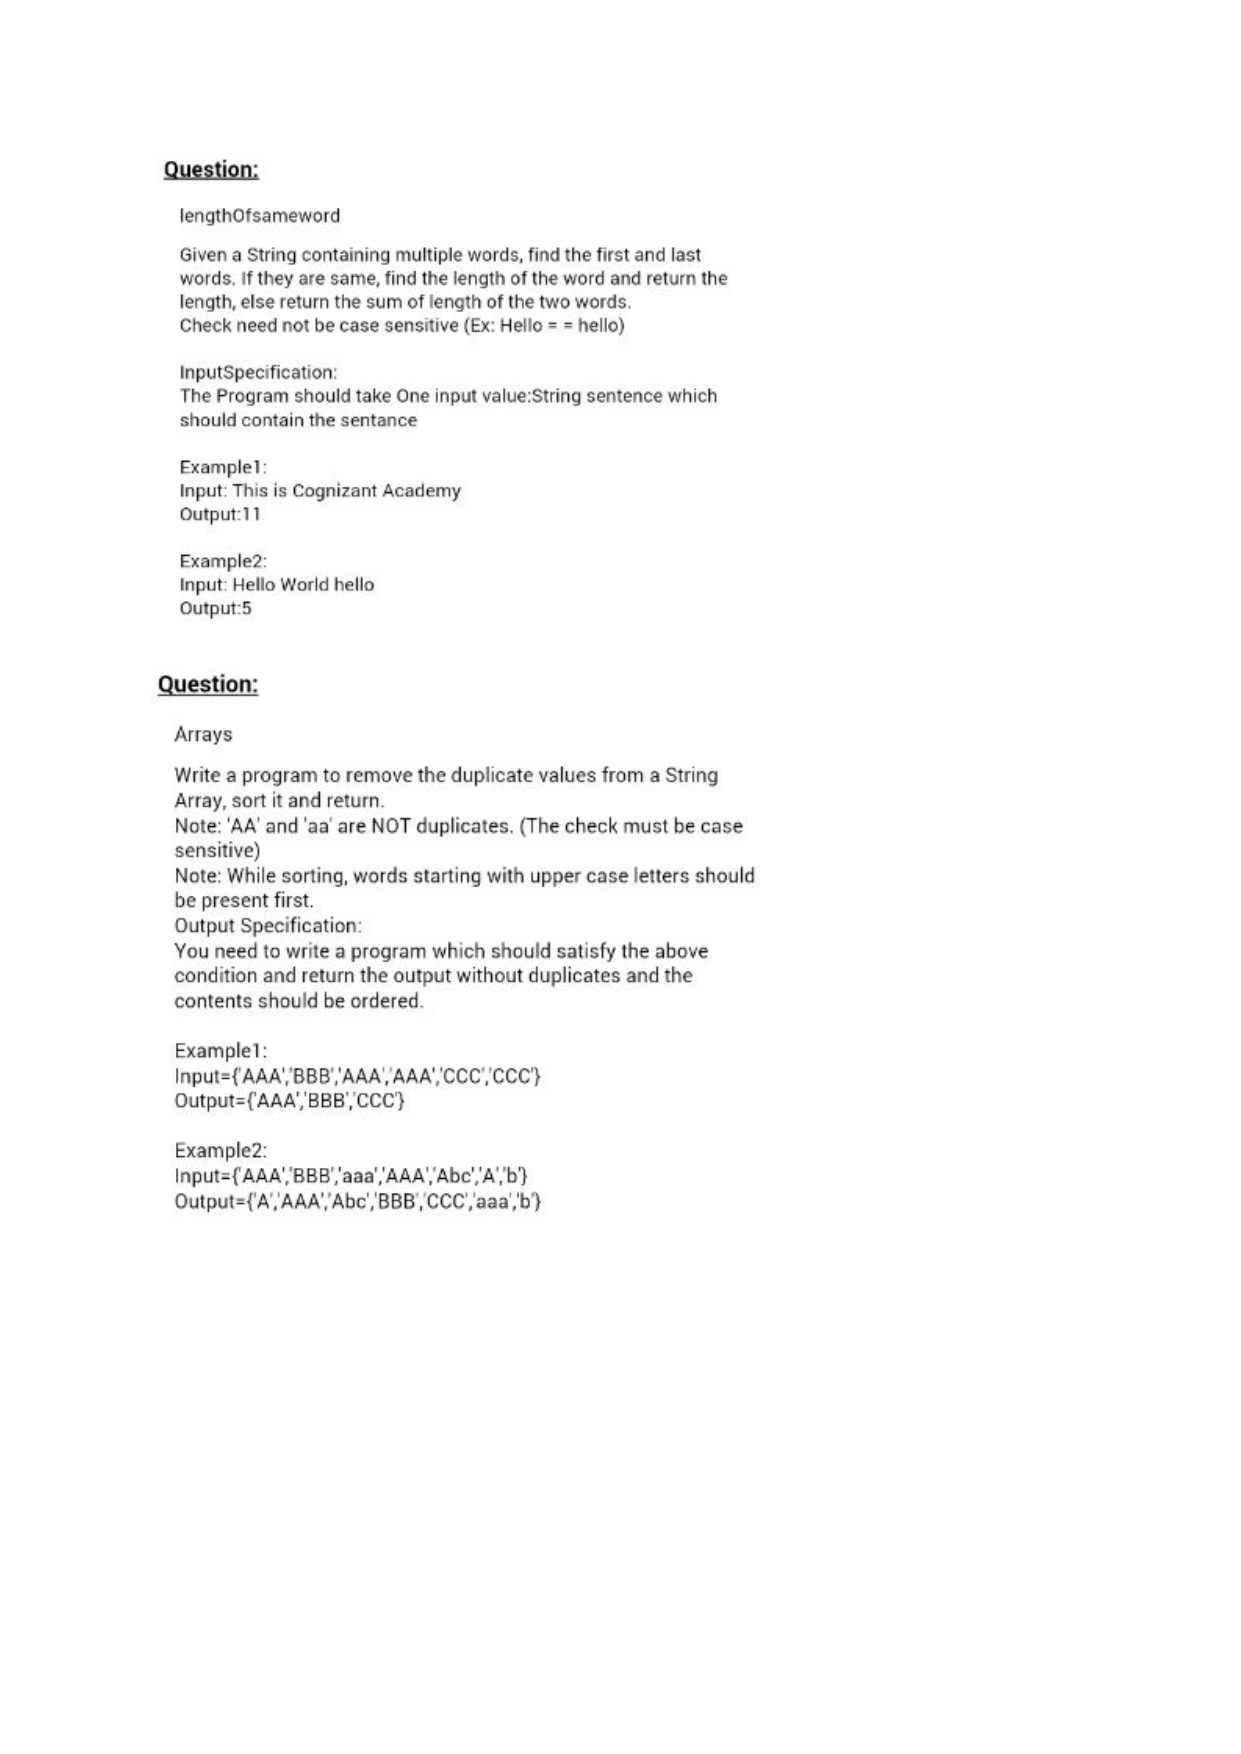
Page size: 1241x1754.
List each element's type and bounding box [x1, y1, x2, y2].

picture [150, 150, 740, 641]
picture [150, 665, 774, 1239]
